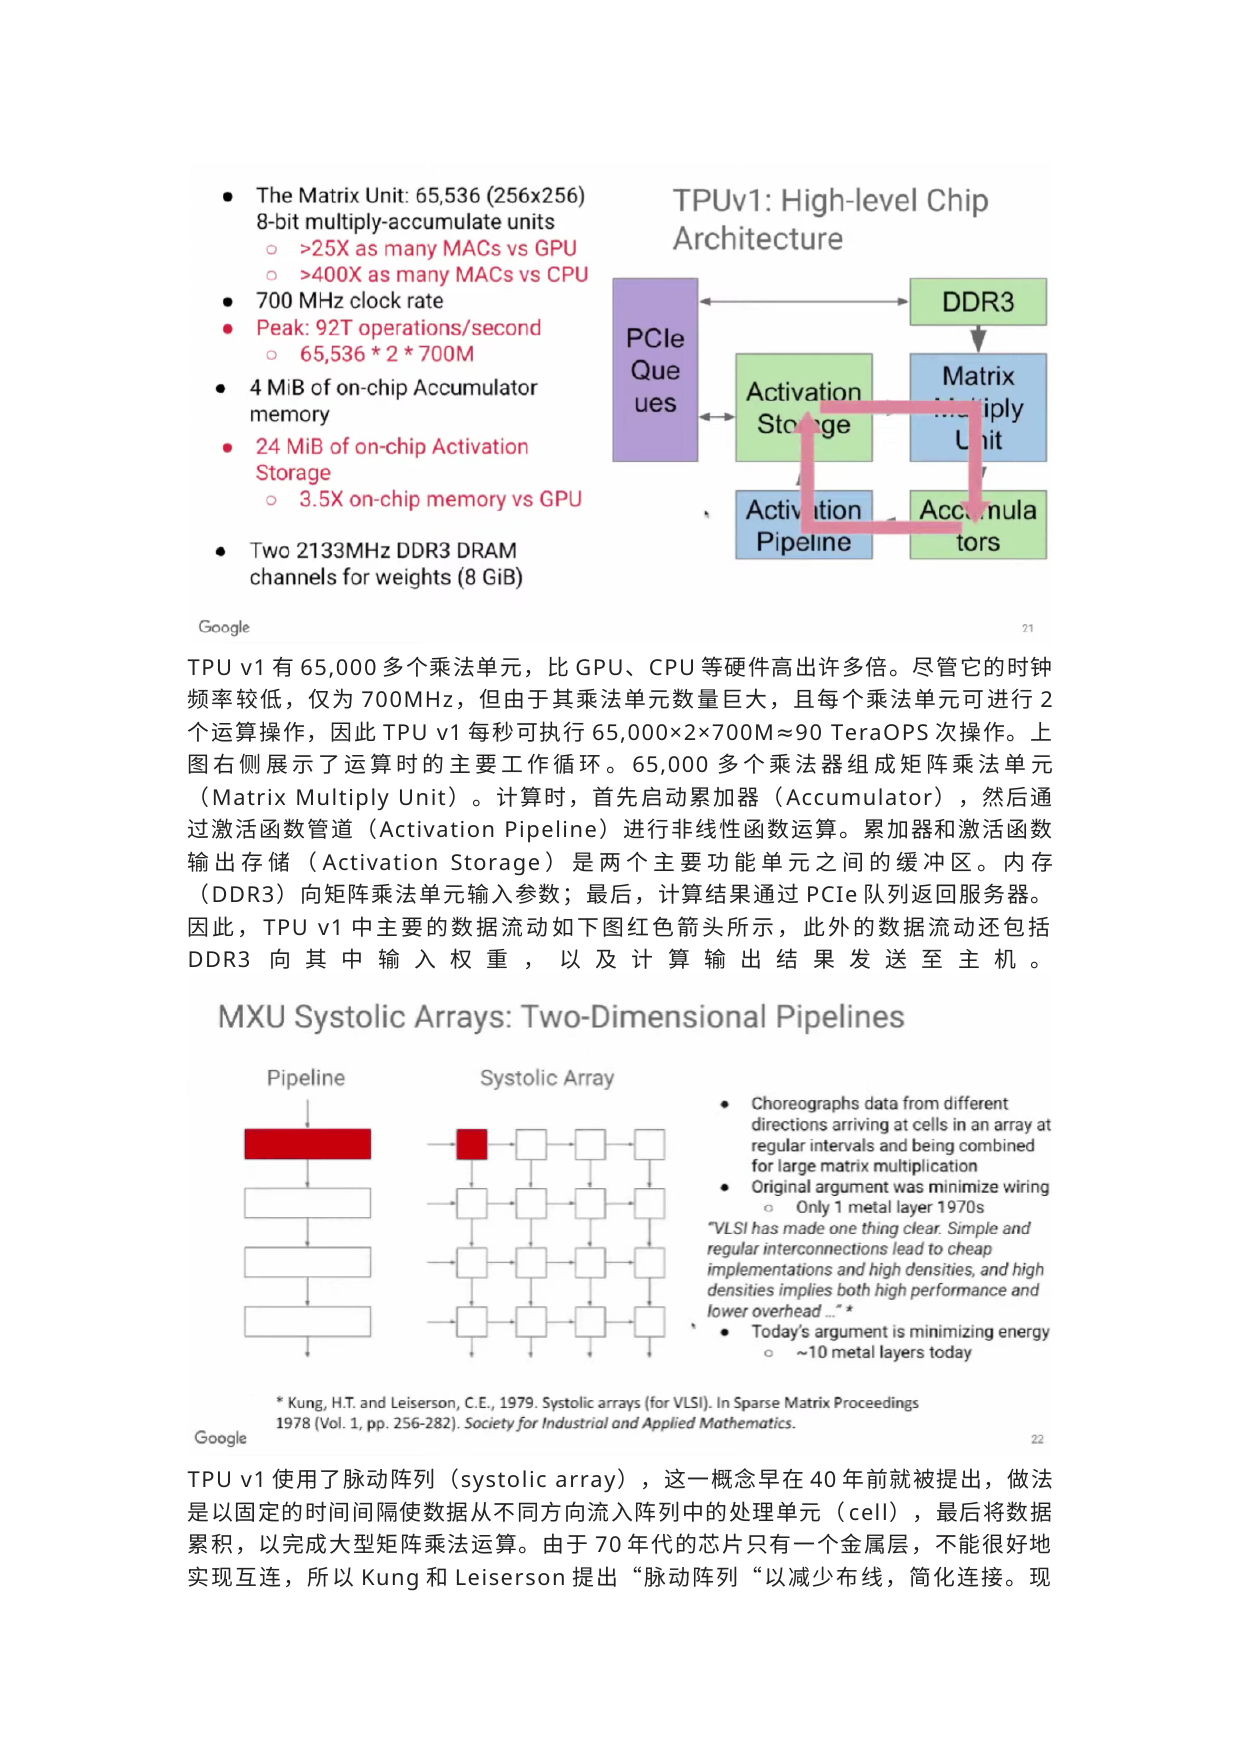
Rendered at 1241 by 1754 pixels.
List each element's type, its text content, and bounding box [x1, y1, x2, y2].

picture [187, 162, 1053, 644]
picture [187, 974, 1053, 1456]
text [187, 1456, 1053, 1592]
